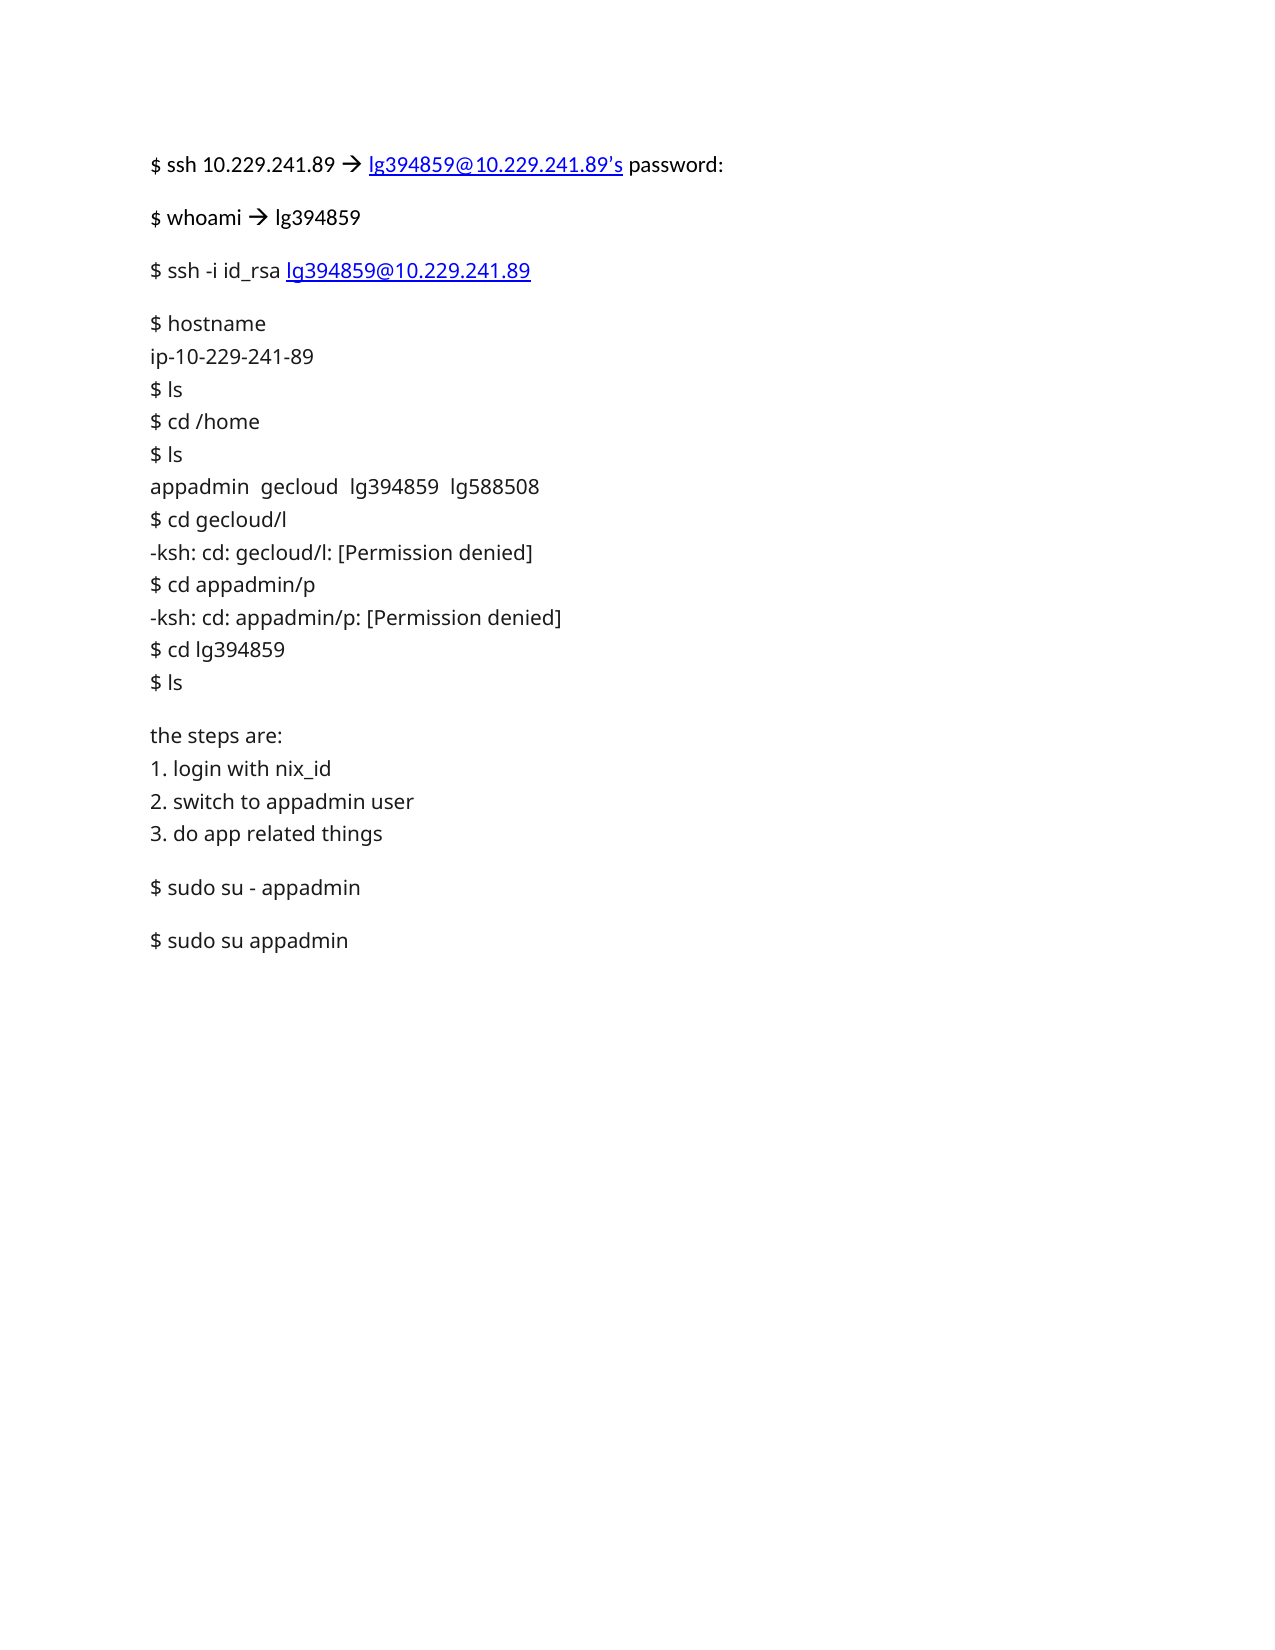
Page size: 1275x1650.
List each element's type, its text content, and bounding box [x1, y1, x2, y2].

text $ ssh -i id_rsa lg394859@10.229.241.89 [150, 256, 1125, 284]
text the steps are: 1. login with nix_id 2. switch to appadmin user 3. do app related things [150, 722, 1125, 848]
text $ sudo su appadmin [150, 926, 1125, 955]
text $ whoami lg394859 [150, 203, 1125, 231]
text $ hostname ip-10-229-241-89 $ ls $ cd /home $ ls appadmin gecloud lg394859 lg588508 $ cd gecloud/l -ksh: cd: gecloud/l: [Permission denied] $ cd appadmin/p -ksh: cd: appadmin/p: [Permission denied] $ cd lg394859 $ ls [150, 309, 1125, 697]
text $ sudo su - appadmin [150, 873, 1125, 901]
text $ ssh 10.229.241.89 lg394859@10.229.241.89’s password: [150, 150, 1125, 178]
